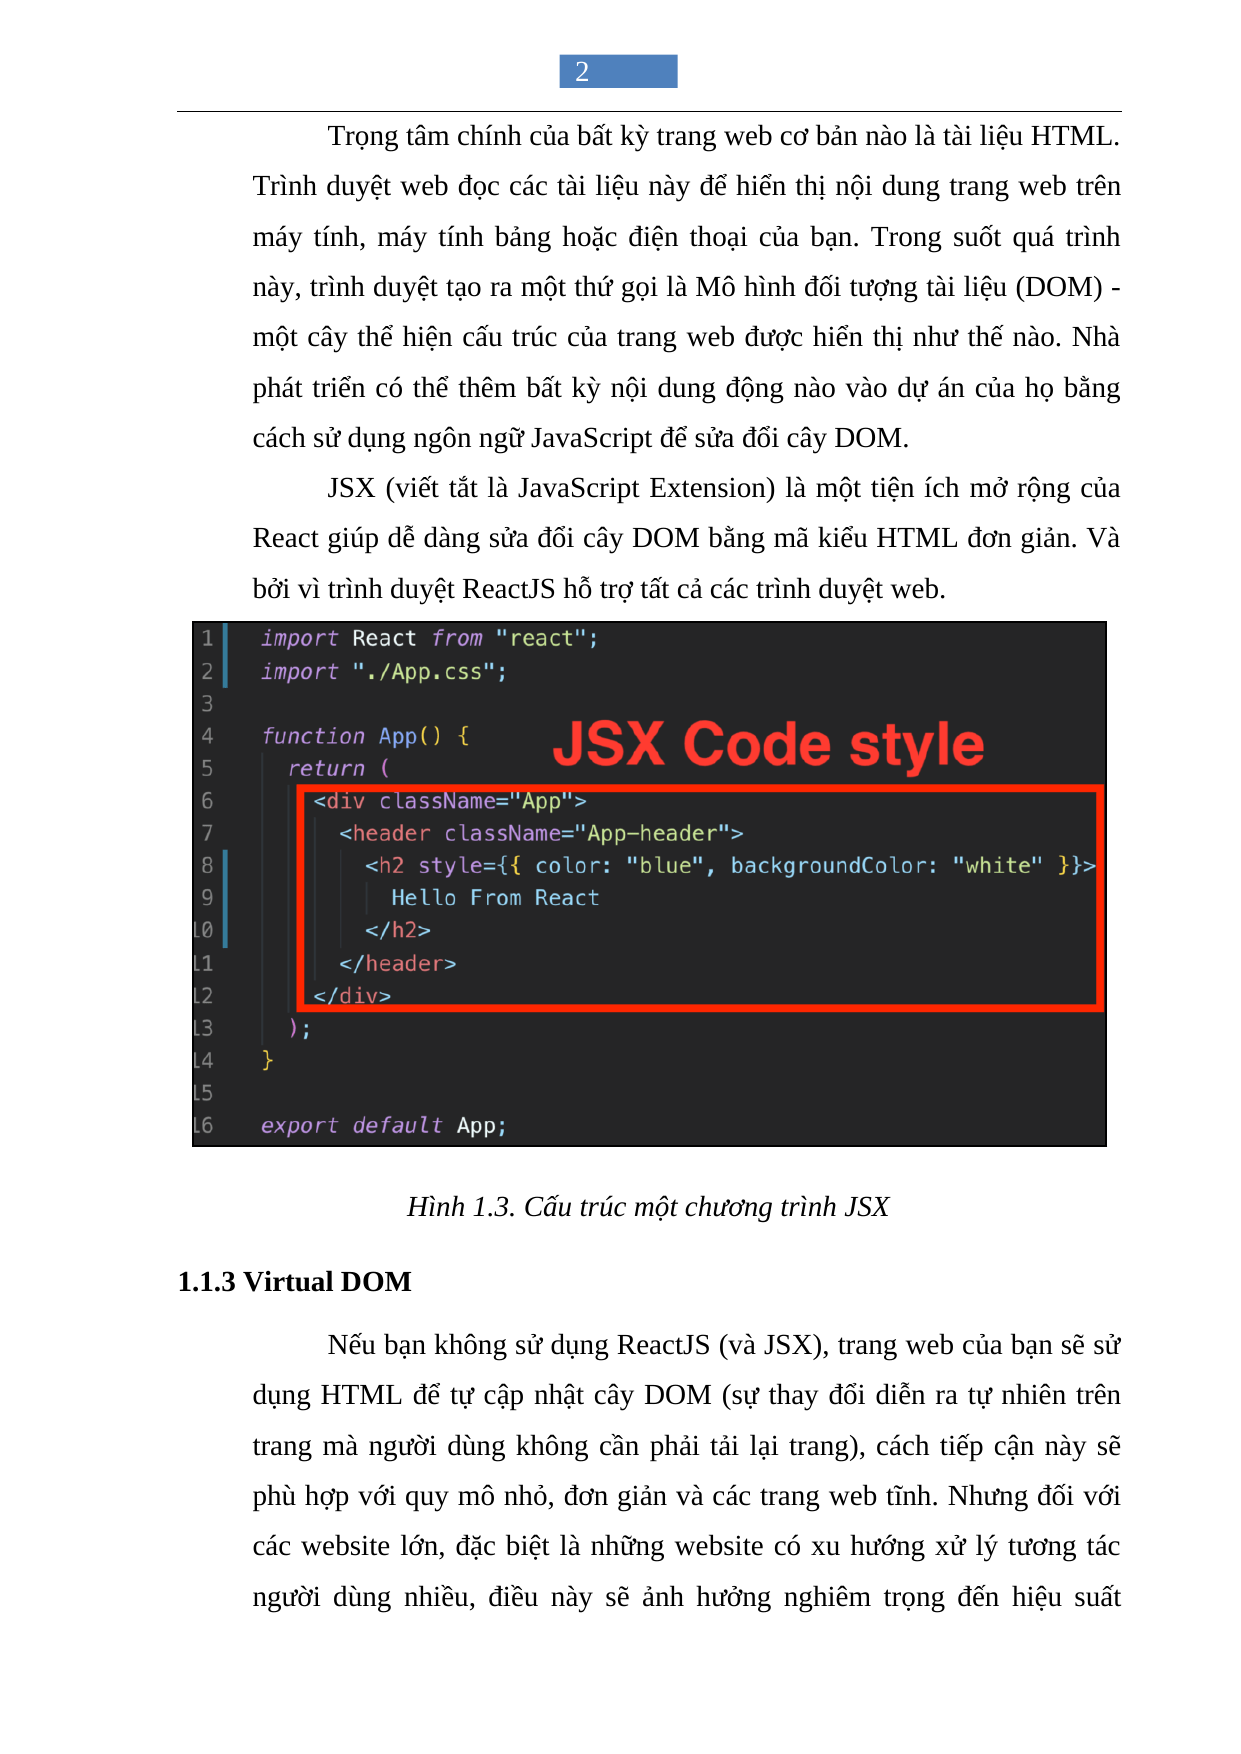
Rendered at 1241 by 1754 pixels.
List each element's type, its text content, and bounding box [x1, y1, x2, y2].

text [252, 1327, 1122, 1612]
subtitle Virtual DOM [177, 1264, 1122, 1298]
text JSX (viết tắt là JavaScript Extension) là một tiện ích mở rộng của React giúp dễ dàng sửa đổi cây DOM bằng mã kiểu HTML đơn giản. Và bởi vì trình duyệt ReactJS hỗ trợ tất cả các trình duyệt web. [252, 470, 1122, 604]
text Trọng tâm chính của bất kỳ trang web cơ bản nào là tài liệu HTML. Trình duyệt web đọc các tài liệu này để hiển thị nội dung trang web trên máy tính, máy tính bảng hoặc điện thoại của bạn. Trong suốt quá trình này, trình duyệt tạo ra một thứ gọi là Mô hình đối tượng tài liệu (DOM) - một cây thể hiện cấu trúc của trang web được hiển thị như thế nào. Nhà phát triển có thể thêm bất kỳ nội dung động nào vào dự án của họ bằng cách sử dụng ngôn ngữ JavaScript để sửa đổi cây DOM. [252, 118, 1122, 453]
picture [194, 623, 1105, 1145]
